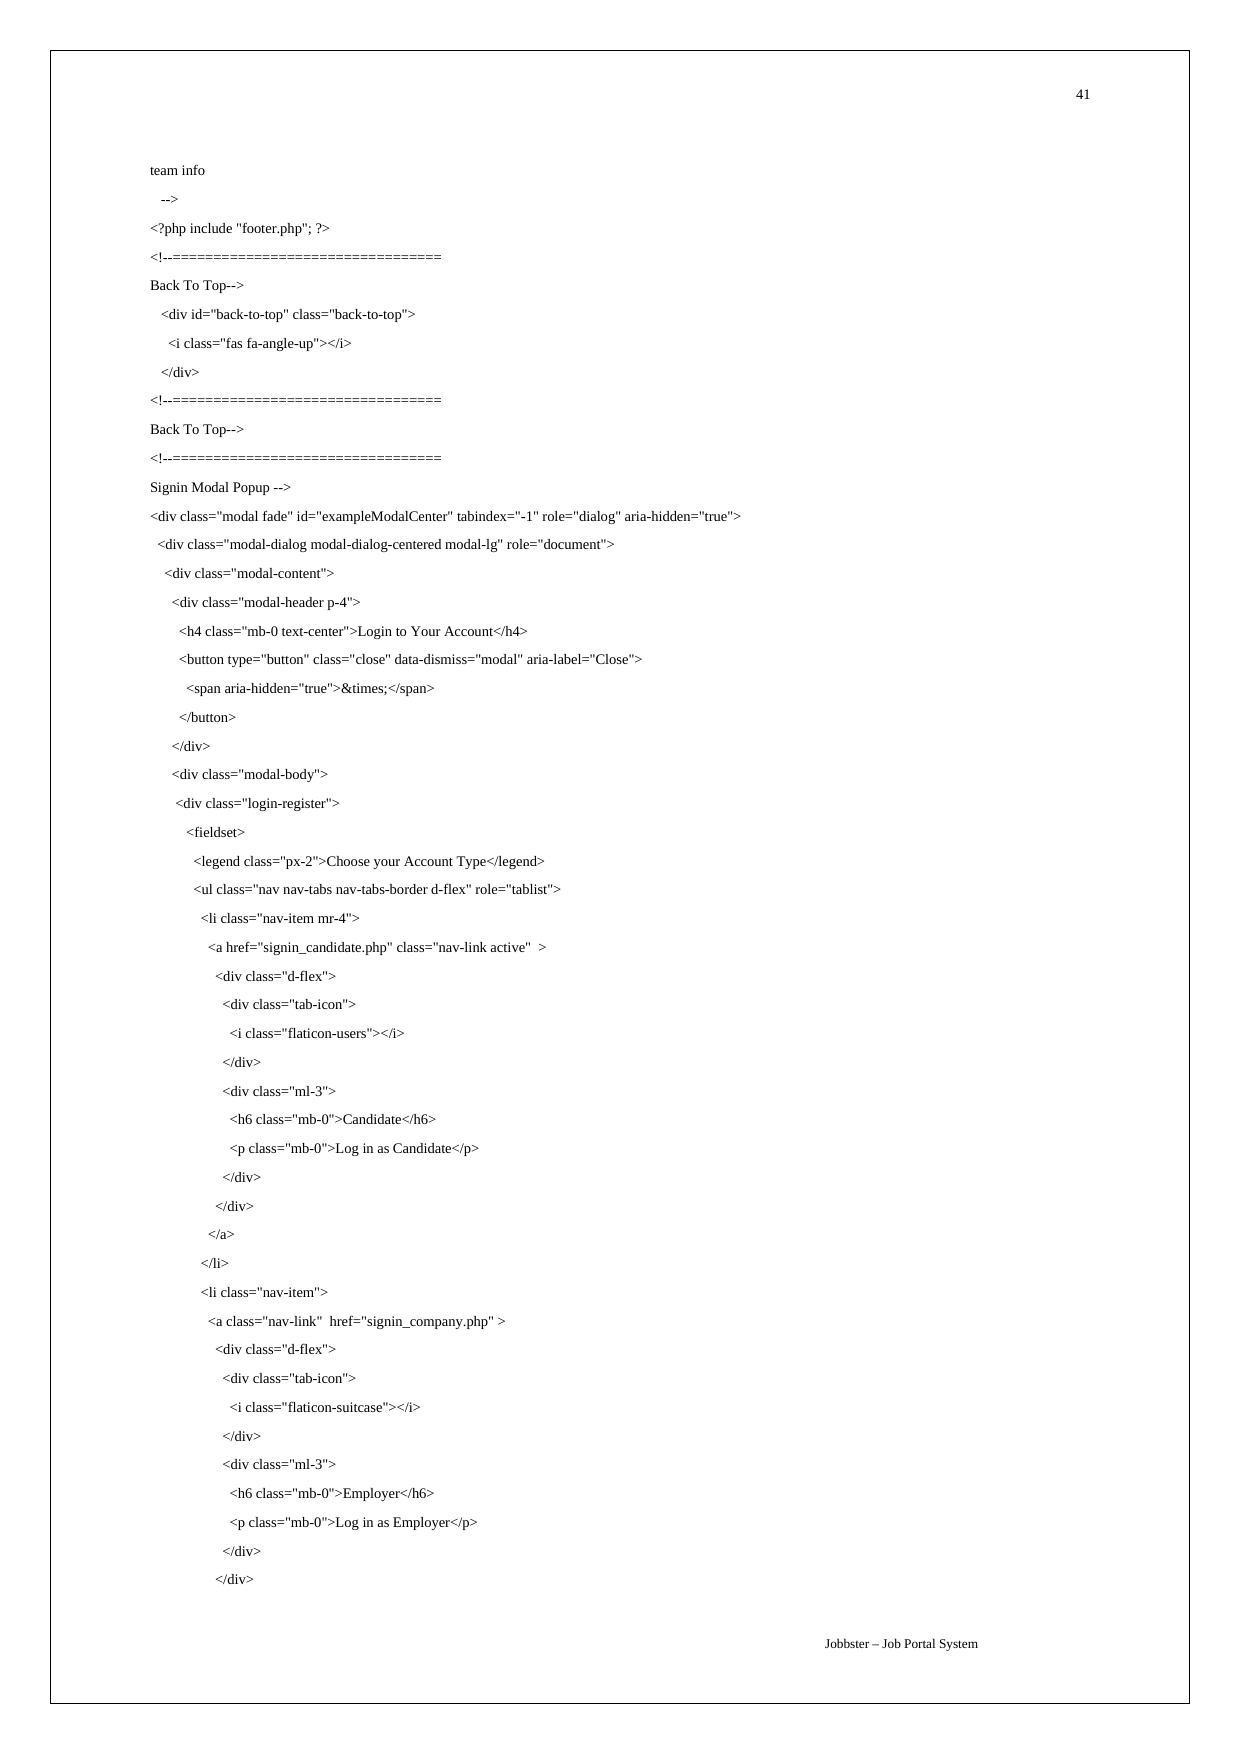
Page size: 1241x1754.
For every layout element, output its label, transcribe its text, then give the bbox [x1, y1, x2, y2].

text <div class="ml-3"> [150, 1070, 1090, 1099]
text <div class="tab-icon"> [150, 1358, 1090, 1387]
text <fieldset> [150, 812, 1090, 840]
text <h4 class="mb-0 text-center">Login to Your Account</h4> [150, 610, 1090, 639]
text <h6 class="mb-0">Employer</h6> [150, 1473, 1090, 1502]
text --> [150, 179, 1090, 208]
text </button> [150, 697, 1090, 725]
text <div class="modal fade" id="exampleModalCenter" tabindex="-1" role="dialog" aria-hidden="true"> [150, 495, 1090, 524]
text </div> [150, 725, 1090, 754]
text <div class="modal-content"> [150, 553, 1090, 582]
text </div> [150, 1185, 1090, 1214]
text <div class="d-flex"> [150, 955, 1090, 984]
text <!--================================= [150, 236, 1090, 265]
text <div class="modal-body"> [150, 754, 1090, 783]
text <p class="mb-0">Log in as Employer</p> [150, 1502, 1090, 1530]
text </div> [150, 1530, 1090, 1559]
text </a> [150, 1214, 1090, 1243]
text Back To Top--> [150, 409, 1090, 438]
text <div class="ml-3"> [150, 1444, 1090, 1473]
text Signin Modal Popup --> [150, 467, 1090, 495]
text <span aria-hidden="true">&times;</span> [150, 668, 1090, 697]
text <div id="back-to-top" class="back-to-top"> [150, 294, 1090, 323]
text <h6 class="mb-0">Candidate</h6> [150, 1099, 1090, 1128]
text </div> [150, 1157, 1090, 1185]
text <i class="flaticon-users"></i> [150, 1013, 1090, 1042]
text <ul class="nav nav-tabs nav-tabs-border d-flex" role="tablist"> [150, 869, 1090, 898]
text <i class="fas fa-angle-up"></i> [150, 323, 1090, 351]
text </div> [150, 1042, 1090, 1070]
text Back To Top--> [150, 265, 1090, 294]
text <div class="modal-dialog modal-dialog-centered modal-lg" role="document"> [150, 524, 1090, 553]
text team info [150, 150, 1090, 179]
text <?php include "footer.php"; ?> [150, 208, 1090, 236]
text <i class="flaticon-suitcase"></i> [150, 1387, 1090, 1415]
text </div> [150, 1559, 1090, 1588]
text <div class="d-flex"> [150, 1329, 1090, 1358]
text </div> [150, 1415, 1090, 1444]
text <legend class="px-2">Choose your Account Type</legend> [150, 840, 1090, 869]
text <div class="modal-header p-4"> [150, 582, 1090, 610]
text </li> [150, 1243, 1090, 1272]
text <!--================================= [150, 438, 1090, 467]
text <li class="nav-item mr-4"> [150, 898, 1090, 927]
text <!--================================= [150, 380, 1090, 409]
text <button type="button" class="close" data-dismiss="modal" aria-label="Close"> [150, 639, 1090, 668]
text <a class="nav-link" href="signin_company.php" > [150, 1300, 1090, 1329]
text <div class="tab-icon"> [150, 984, 1090, 1013]
text <li class="nav-item"> [150, 1272, 1090, 1300]
text </div> [150, 351, 1090, 380]
text <div class="login-register"> [150, 783, 1090, 812]
text <a href="signin_candidate.php" class="nav-link active" > [150, 927, 1090, 955]
text <p class="mb-0">Log in as Candidate</p> [150, 1128, 1090, 1157]
